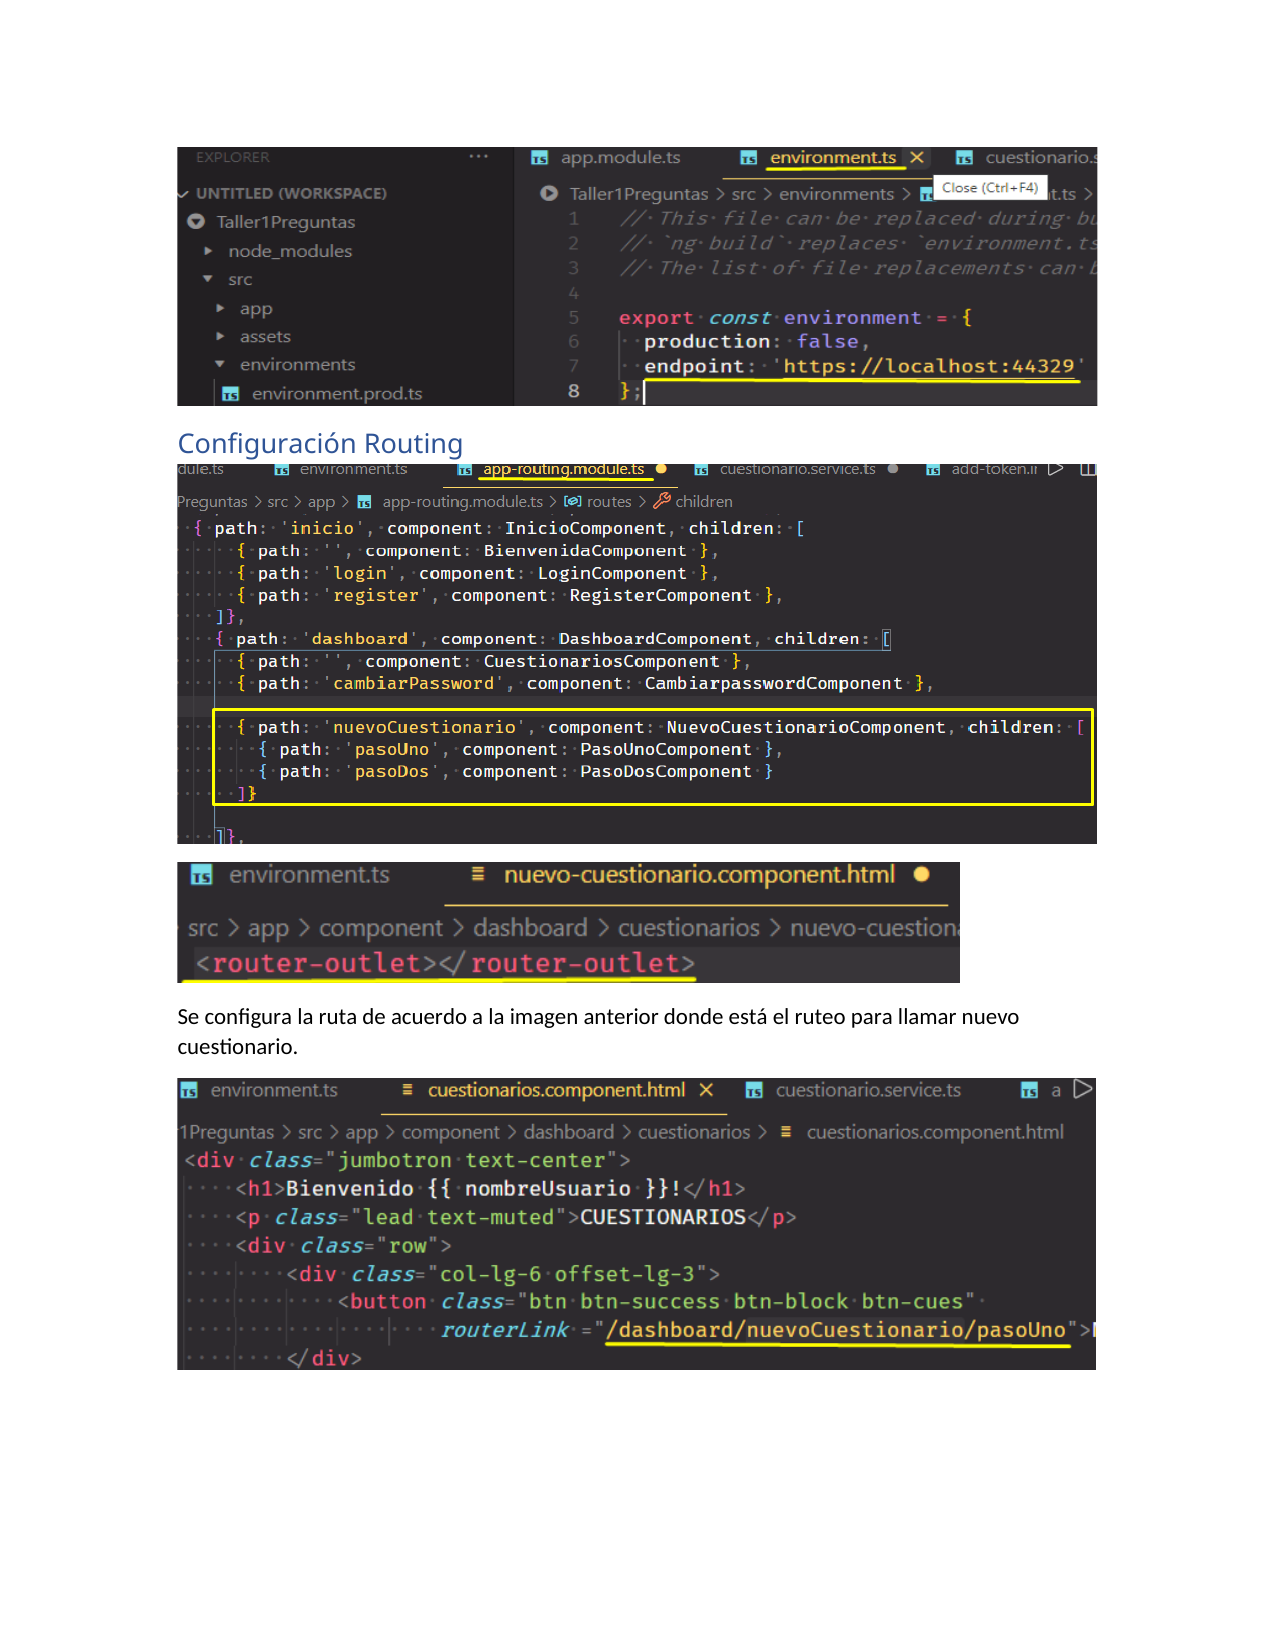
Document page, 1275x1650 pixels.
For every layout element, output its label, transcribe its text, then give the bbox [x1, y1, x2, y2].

text Se configura la ruta de acuerdo a la imagen anterior donde está el ruteo para llamar nuevo cuestionario. [177, 1002, 1098, 1060]
picture [177, 147, 1098, 406]
picture [177, 1078, 1096, 1370]
picture [177, 464, 1097, 844]
subtitle Configuración Routing [177, 424, 1098, 461]
picture [177, 862, 960, 983]
